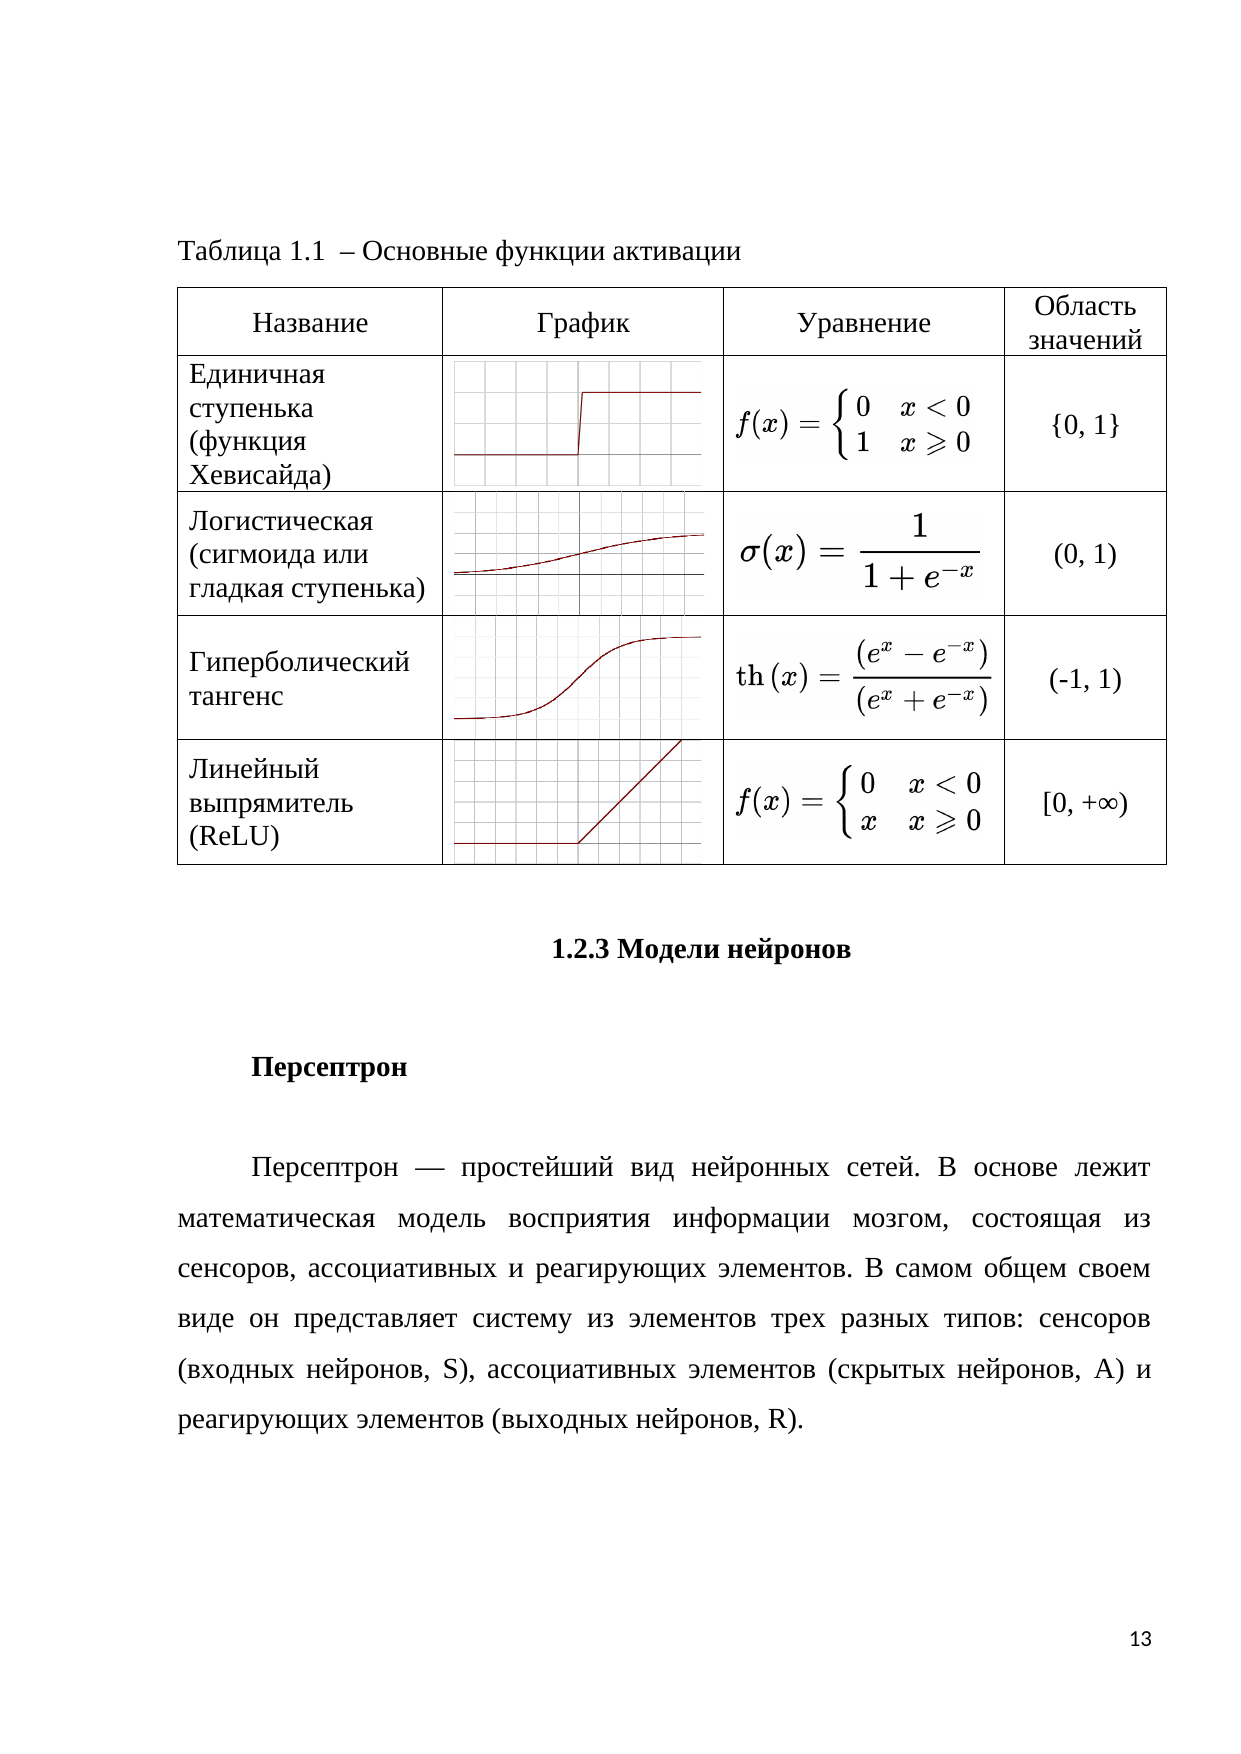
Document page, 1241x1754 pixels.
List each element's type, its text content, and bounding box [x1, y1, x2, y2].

picture [454, 361, 702, 486]
table_cell [724, 616, 1004, 739]
table_cell Логистическая (сигмоида или гладкая ступенька) [178, 492, 442, 615]
picture [734, 511, 982, 596]
table_cell [443, 616, 454, 739]
subtitle 1.2.3 Модели нейронов [177, 932, 1152, 965]
table_cell [724, 356, 1004, 491]
table_cell [443, 492, 454, 615]
table_header Название [178, 288, 442, 355]
picture [734, 385, 974, 462]
table_cell [443, 356, 723, 491]
table_cell [702, 616, 723, 739]
picture [734, 763, 982, 840]
table_header Область значений [1005, 288, 1166, 355]
table_cell [443, 740, 454, 863]
table_cell [724, 740, 1004, 863]
table_cell Гиперболический тангенс [178, 616, 442, 739]
table_header График [443, 288, 723, 355]
table_cell Линейный выпрямитель (ReLU) [178, 740, 442, 863]
table_cell Единичная ступенька (функция Хевисайда) [178, 356, 442, 491]
table_cell [702, 740, 723, 863]
picture [454, 491, 705, 739]
subtitle Персептрон [177, 1049, 1152, 1082]
table_header Уравнение [724, 288, 1004, 355]
table_cell {0, 1} [1005, 356, 1166, 491]
table_cell (-1, 1) [1005, 616, 1166, 739]
text Персептрон — простейший вид нейронных сетей. В основе лежит математическая модель восприятия информации мозгом, состоящая из сенсоров, ассоциативных и реагирующих элементов. В самом общем своем виде он представляет систему из элементов трех разных типов: сенсоров (входных нейронов, S), ассоциативных элементов (скрытых нейронов, A) и реагирующих элементов (выходных нейронов, R). [177, 1149, 1152, 1434]
table_cell [0, +∞) [1005, 740, 1166, 863]
table_cell (0, 1) [1005, 492, 1166, 615]
table_cell [724, 492, 1004, 615]
table_cell [705, 492, 723, 615]
picture [734, 636, 993, 719]
picture [454, 740, 702, 864]
text Таблица 1.1 – Основные функции активации [177, 233, 1152, 266]
